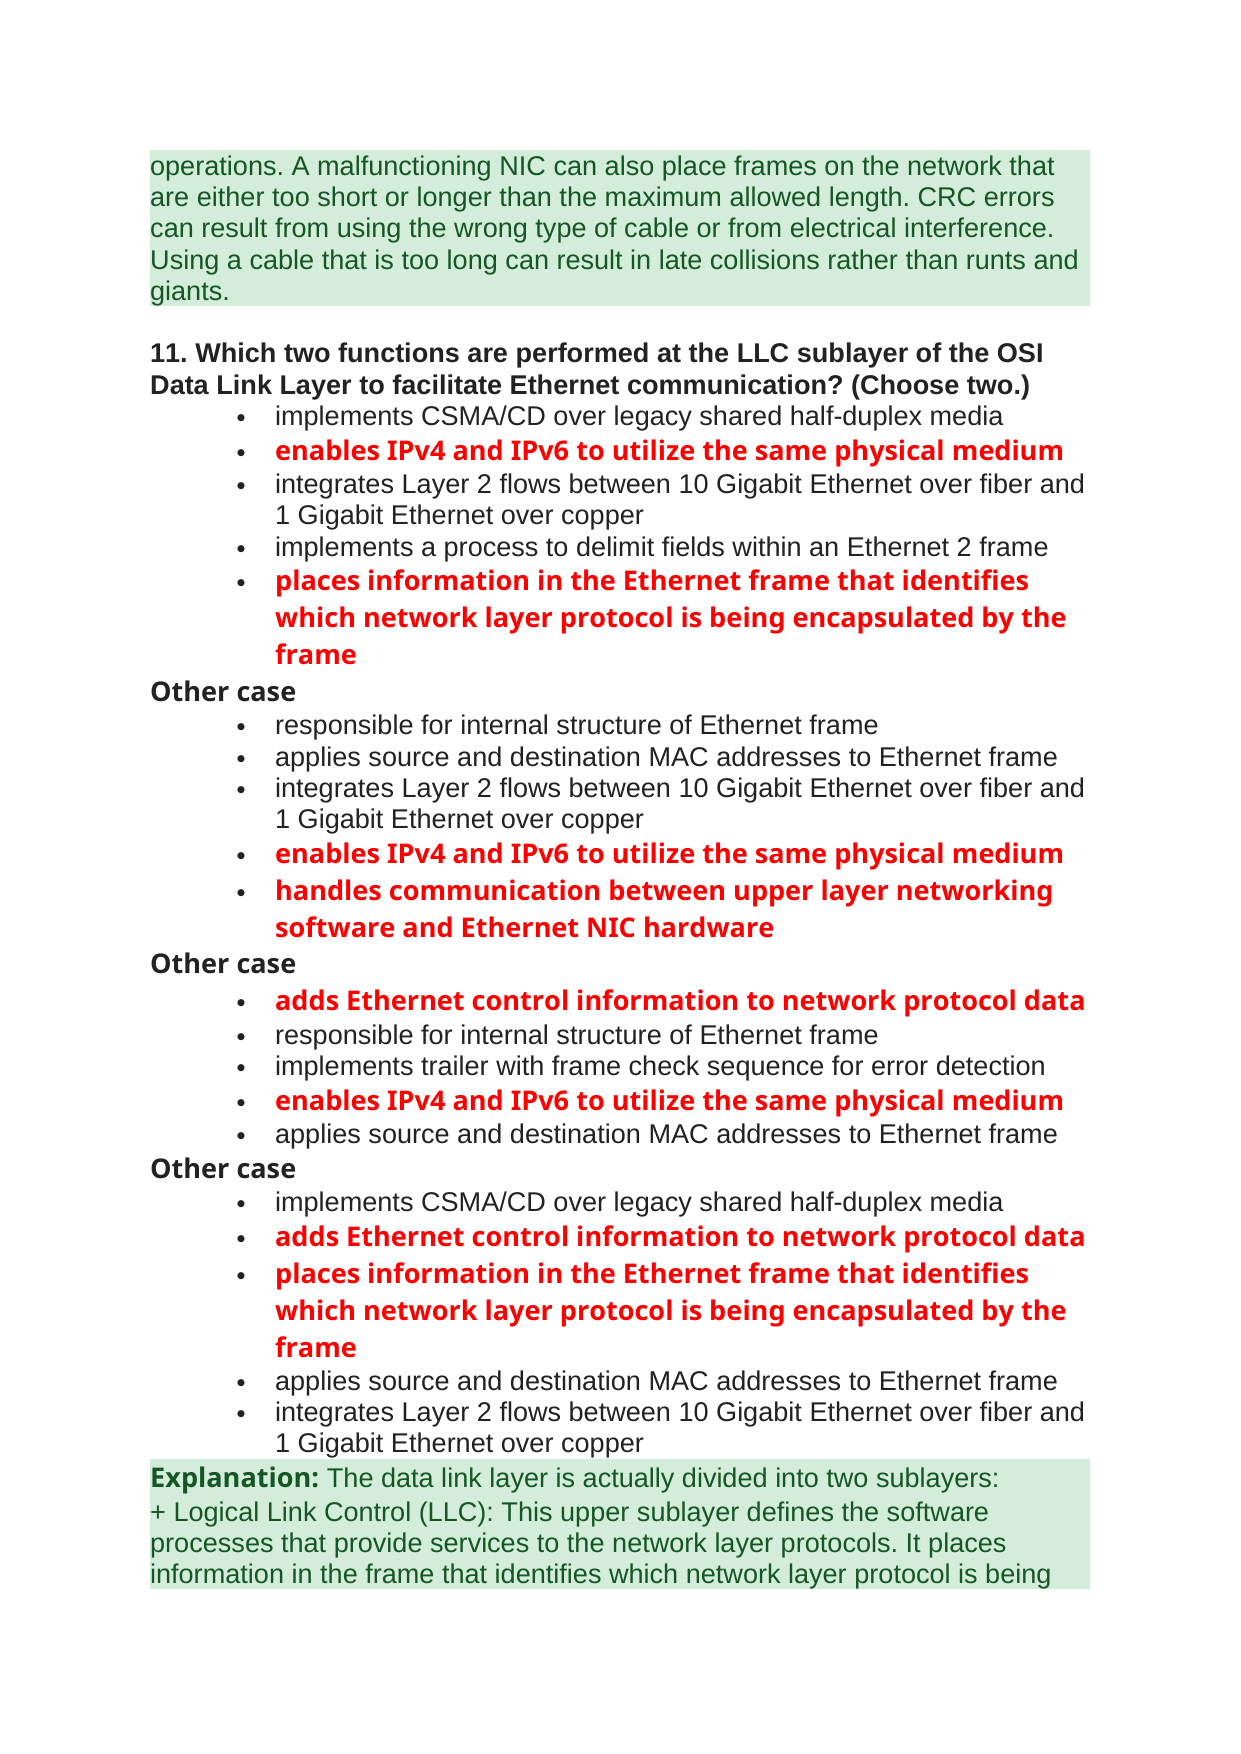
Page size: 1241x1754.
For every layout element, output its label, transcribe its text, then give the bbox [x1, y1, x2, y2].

list applies source and destination MAC addresses to Ethernet frame [237, 1118, 1090, 1149]
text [150, 150, 1090, 306]
list applies source and destination MAC addresses to Ethernet frame [237, 741, 1090, 772]
list enables IPv4 and IPv6 to utilize the same physical medium [237, 431, 1090, 468]
list implements a process to delimit fields within an Ethernet 2 frame [237, 531, 1090, 562]
list enables IPv4 and IPv6 to utilize the same physical medium [237, 834, 1090, 871]
text Other case [150, 945, 1090, 982]
list adds Ethernet control information to network protocol data [237, 982, 1090, 1019]
text 11. Which two functions are performed at the LLC sublayer of the OSI Data Link Layer to facilitate Ethernet communication? (Choose two.) [150, 306, 1090, 400]
list implements CSMA/CD over legacy shared half-duplex media [237, 400, 1090, 431]
list implements CSMA/CD over legacy shared half-duplex media [237, 1186, 1090, 1217]
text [150, 1496, 1090, 1589]
list responsible for internal structure of Ethernet frame [237, 709, 1090, 741]
list responsible for internal structure of Ethernet frame [237, 1019, 1090, 1050]
list enables IPv4 and IPv6 to utilize the same physical medium [237, 1081, 1090, 1118]
list places information in the Ethernet frame that identifies which network layer protocol is being encapsulated by the frame [237, 1254, 1090, 1365]
text Other case [150, 1149, 1090, 1186]
list integrates Layer 2 flows between 10 Gigabit Ethernet over fiber and 1 Gigabit Ethernet over copper [237, 1396, 1090, 1459]
text Explanation: The data link layer is actually divided into two sublayers: [150, 1459, 1090, 1496]
list integrates Layer 2 flows between 10 Gigabit Ethernet over fiber and 1 Gigabit Ethernet over copper [237, 468, 1090, 531]
list places information in the Ethernet frame that identifies which network layer protocol is being encapsulated by the frame [237, 562, 1090, 672]
list handles communication between upper layer networking software and Ethernet NIC hardware [237, 871, 1090, 945]
list applies source and destination MAC addresses to Ethernet frame [237, 1365, 1090, 1396]
list implements trailer with frame check sequence for error detection [237, 1050, 1090, 1081]
list adds Ethernet control information to network protocol data [237, 1217, 1090, 1254]
text Other case [150, 672, 1090, 709]
list integrates Layer 2 flows between 10 Gigabit Ethernet over fiber and 1 Gigabit Ethernet over copper [237, 772, 1090, 834]
